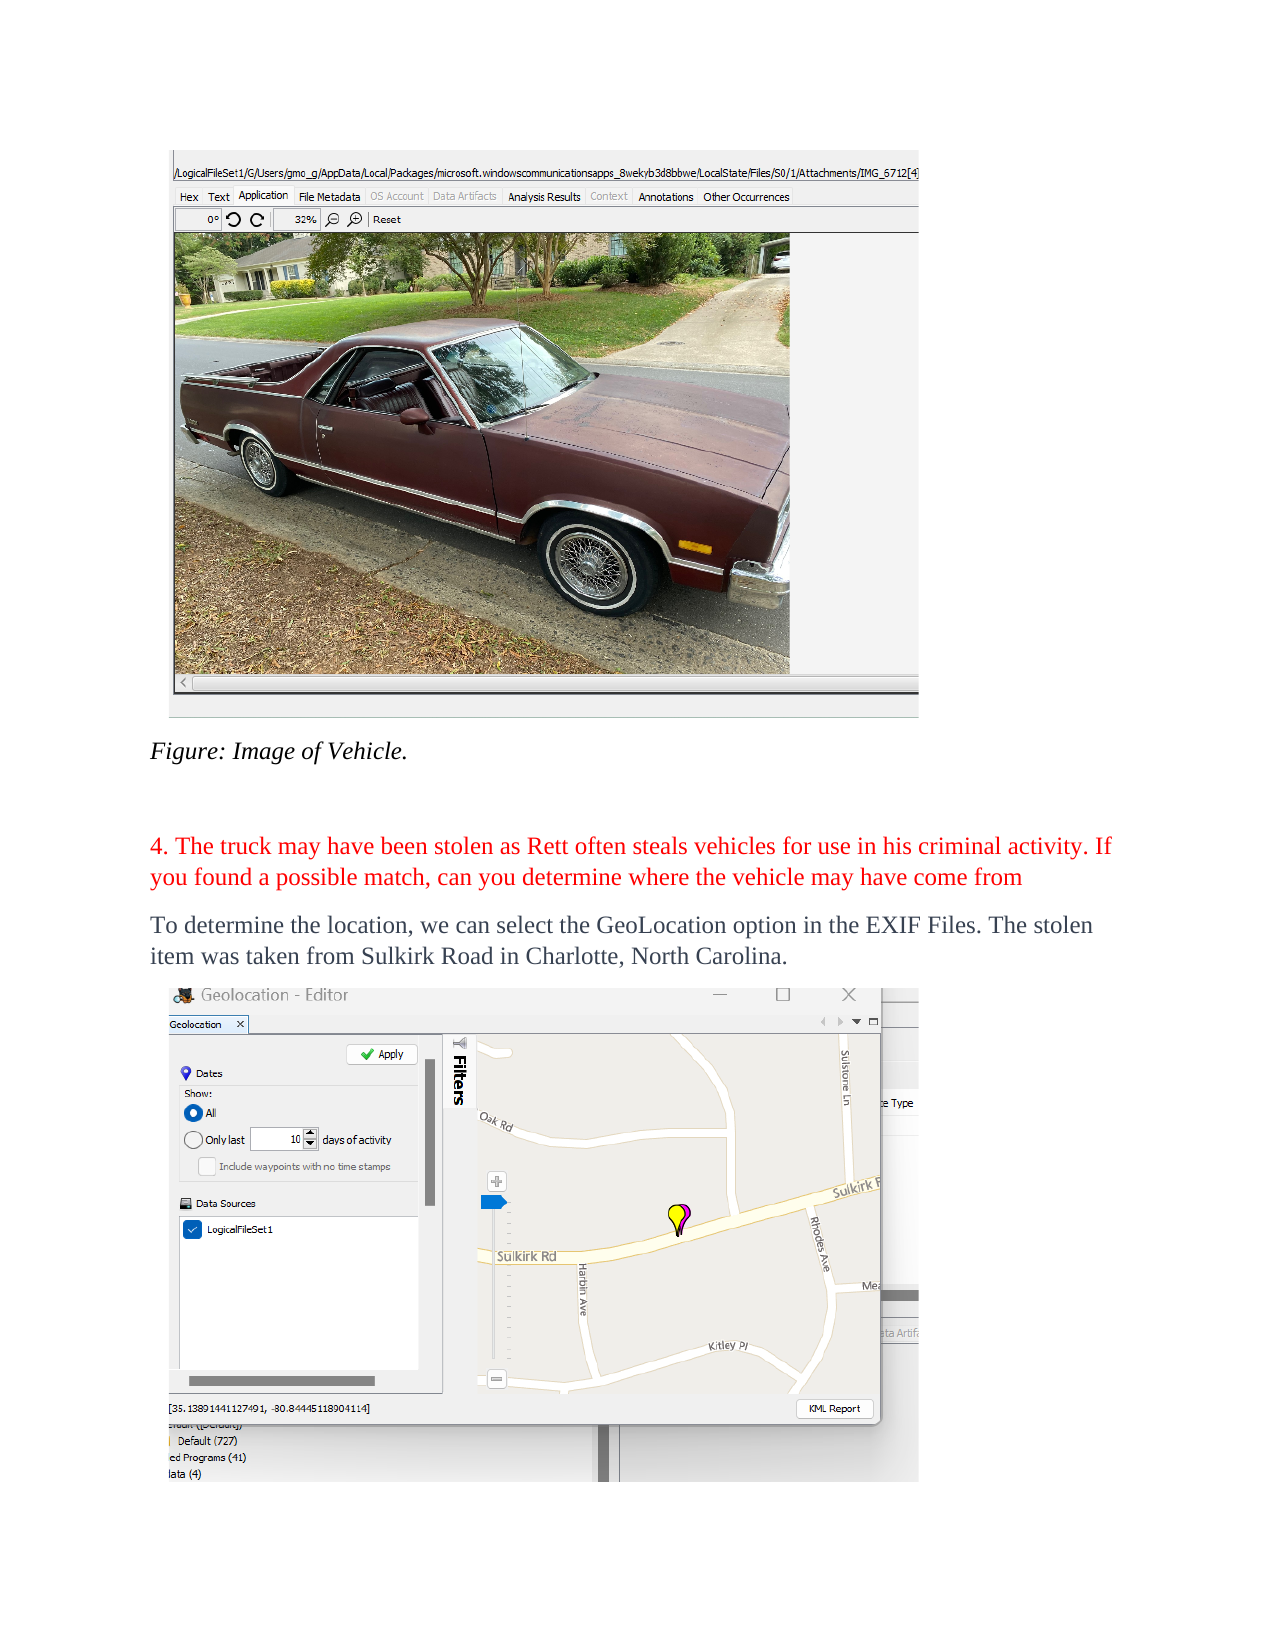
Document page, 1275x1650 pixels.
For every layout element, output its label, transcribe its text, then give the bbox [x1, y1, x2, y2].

text Figure: Image of Vehicle. [150, 736, 1125, 765]
text To determine the location, we can select the GeoLocation option in the EXIF Files. The stolen item was taken from Sulkirk Road in Charlotte, North Carolina. [150, 910, 1125, 970]
text 4. The truck may have been stolen as Rett often steals vehicles for use in his criminal activity. If you found a possible match, can you determine where the vehicle may have come from [150, 831, 1125, 891]
